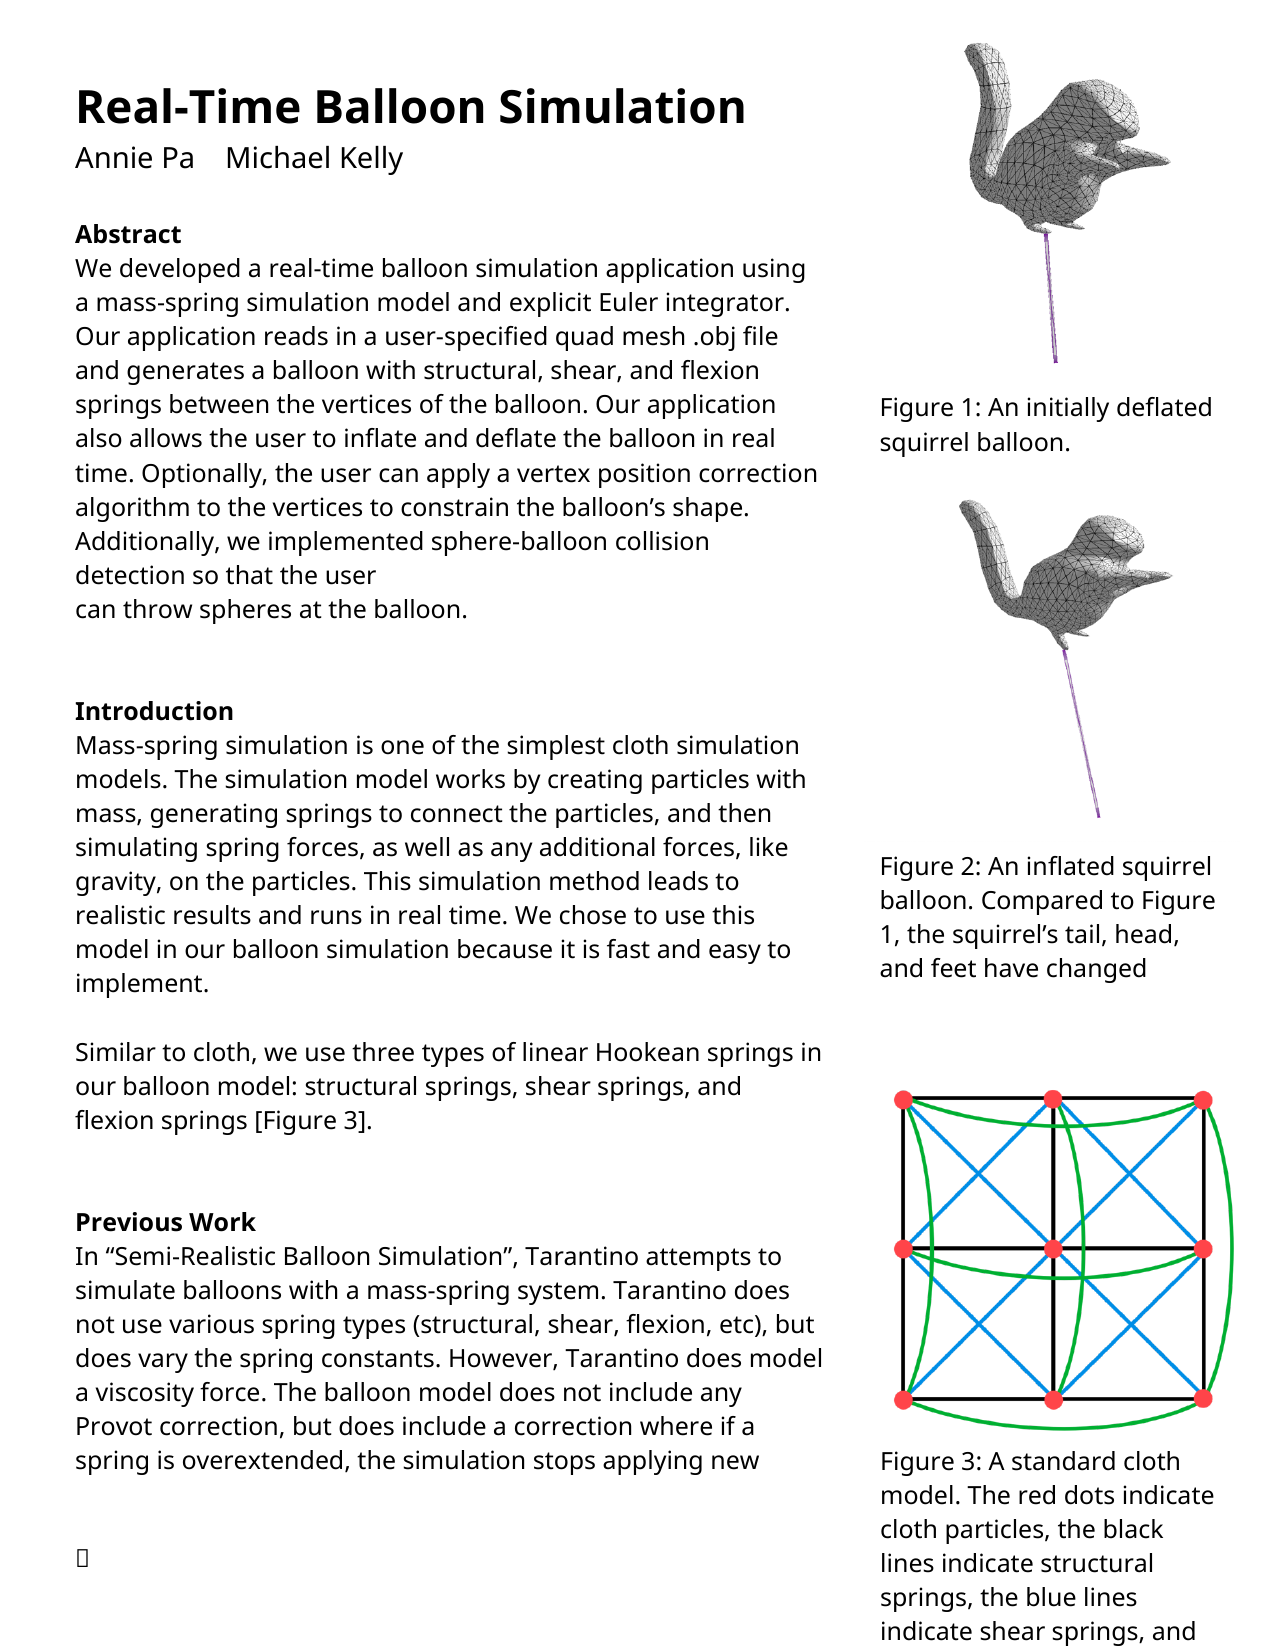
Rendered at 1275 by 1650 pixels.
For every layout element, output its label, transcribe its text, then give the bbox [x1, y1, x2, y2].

picture [865, 1060, 1241, 1436]
text Introduction [75, 694, 825, 728]
text Previous Work [75, 1204, 825, 1239]
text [75, 1239, 825, 1477]
text can throw spheres at the balloon. [75, 591, 825, 626]
text Annie Pa Michael Kelly [75, 137, 825, 177]
picture [864, 466, 1240, 842]
text We developed a real-time balloon simulation application using a mass-spring simulation model and explicit Euler integrator. Our application reads in a user-specified quad mesh .obj file and generates a balloon with structural, shear, and flexion springs between the vertices of the balloon. Our application also allows the user to inflate and deflate the balloon in real time. Optionally, the user can apply a vertex position correction algorithm to the vertices to constrain the balloon’s shape. Additionally, we implemented sphere-balloon collision detection so that the user [75, 251, 825, 591]
text Abstract [75, 217, 825, 251]
text Real-Time Balloon Simulation [75, 75, 825, 137]
text Similar to cloth, we use three types of linear Hookean springs in our balloon model: structural springs, shear springs, and flexion springs [Figure 3]. [75, 1034, 825, 1136]
picture [864, 7, 1240, 383]
text Mass-spring simulation is one of the simplest cloth simulation models. The simulation model works by creating particles with mass, generating springs to connect the particles, and then simulating spring forces, as well as any additional forces, like gravity, on the particles. This simulation method leads to realistic results and runs in real time. We chose to use this model in our balloon simulation because it is fast and easy to implement. [75, 728, 825, 1000]
